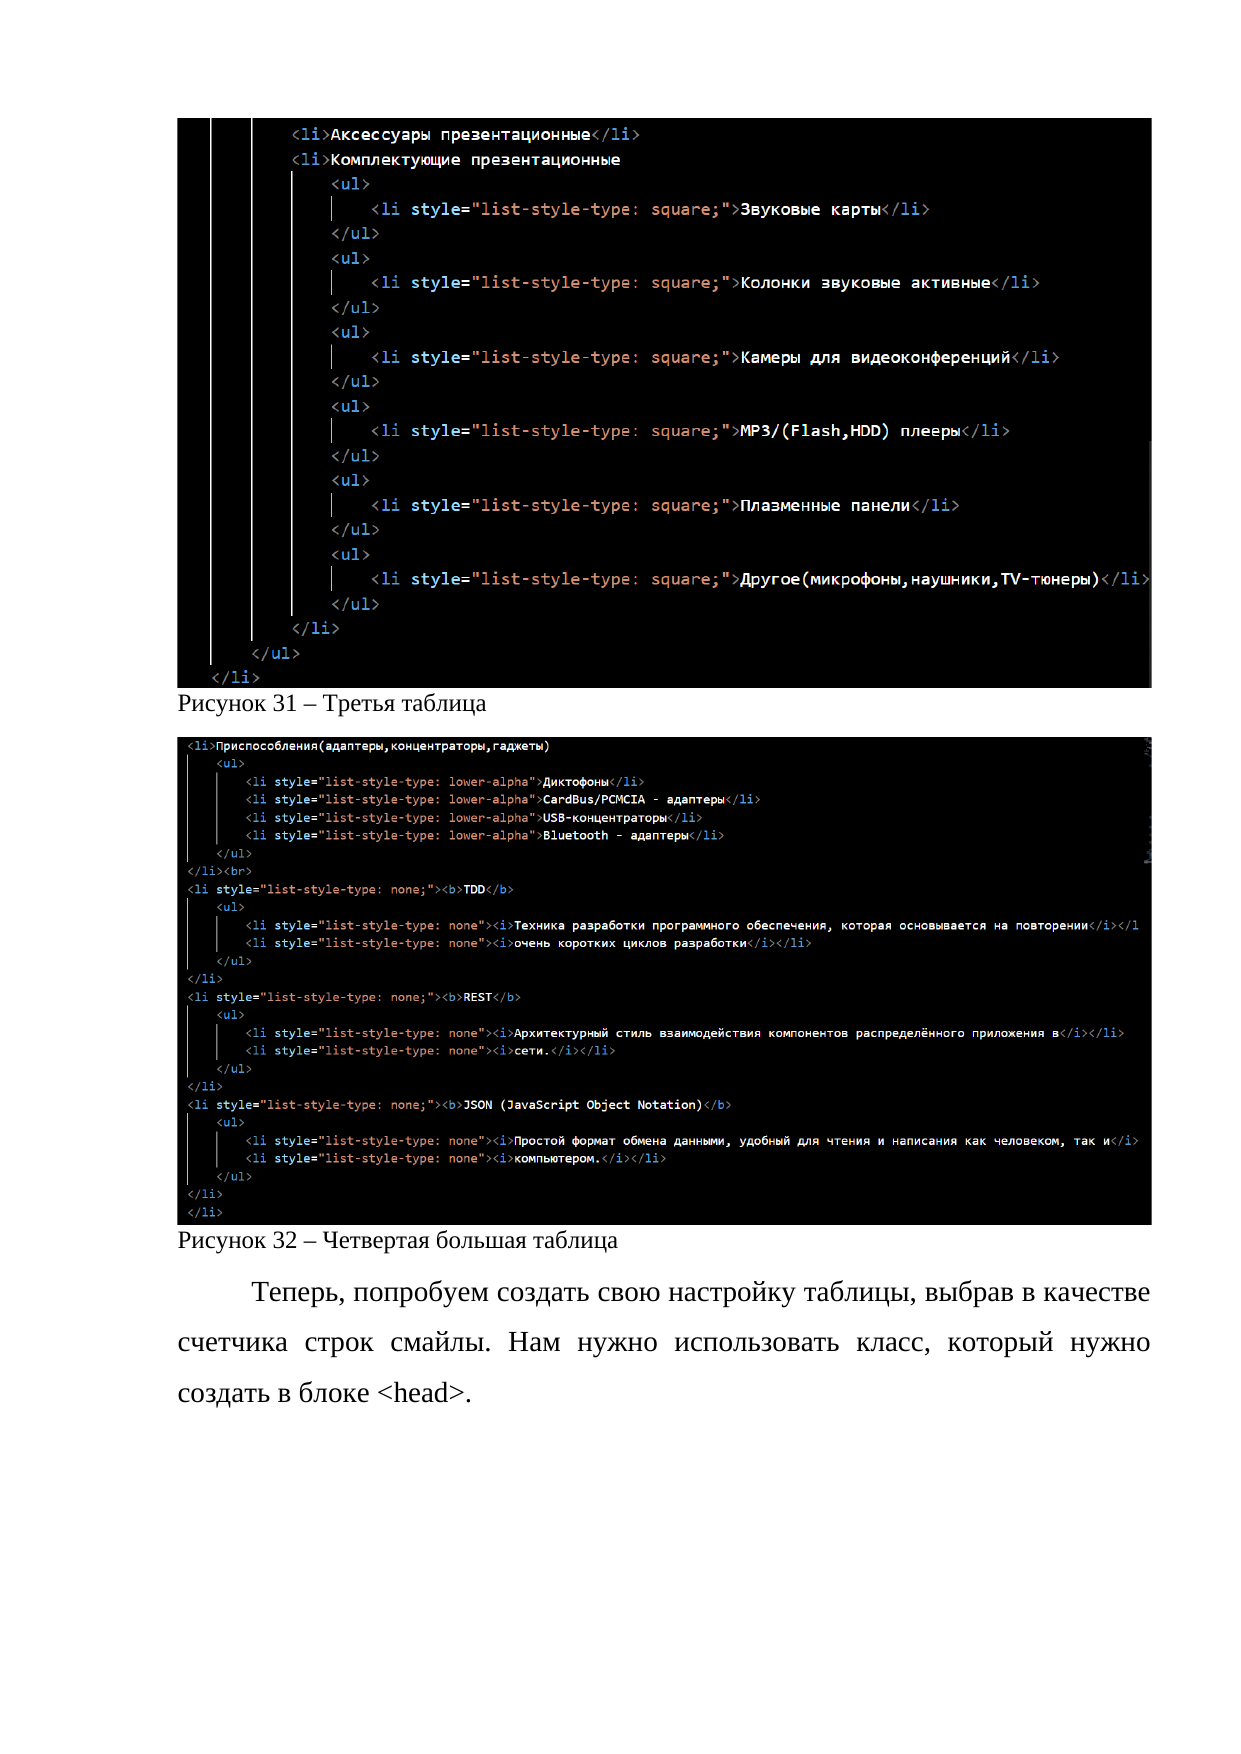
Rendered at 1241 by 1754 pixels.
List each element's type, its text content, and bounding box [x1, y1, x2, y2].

text Теперь, попробуем создать свою настройку таблицы, выбрав в качестве счетчика строк смайлы. Нам нужно использовать класс, который нужно создать в блоке <head>. [177, 1274, 1152, 1408]
picture [177, 118, 1152, 688]
picture [177, 737, 1152, 1225]
